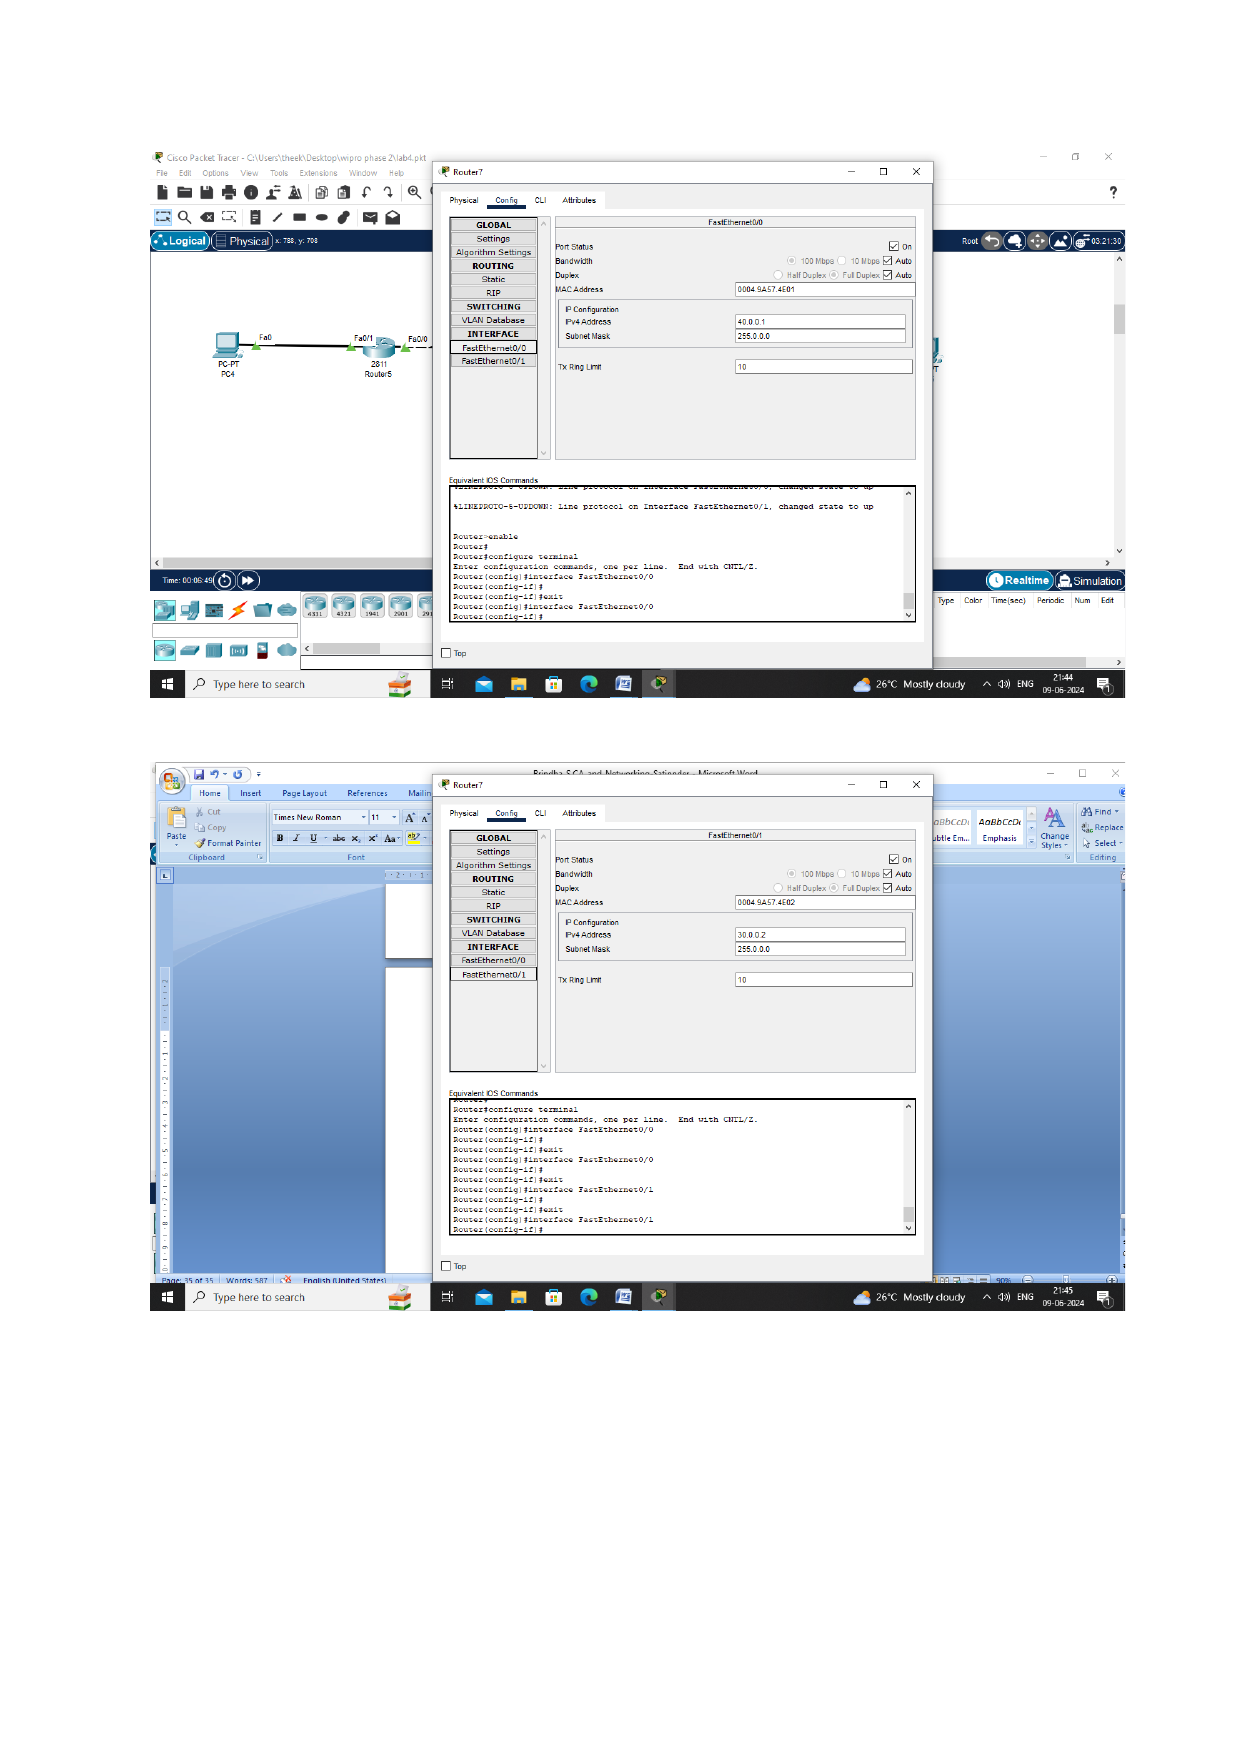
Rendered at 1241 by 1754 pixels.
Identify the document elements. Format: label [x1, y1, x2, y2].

picture [150, 150, 1125, 698]
picture [183, 240, 190, 246]
picture [150, 762, 1125, 1311]
